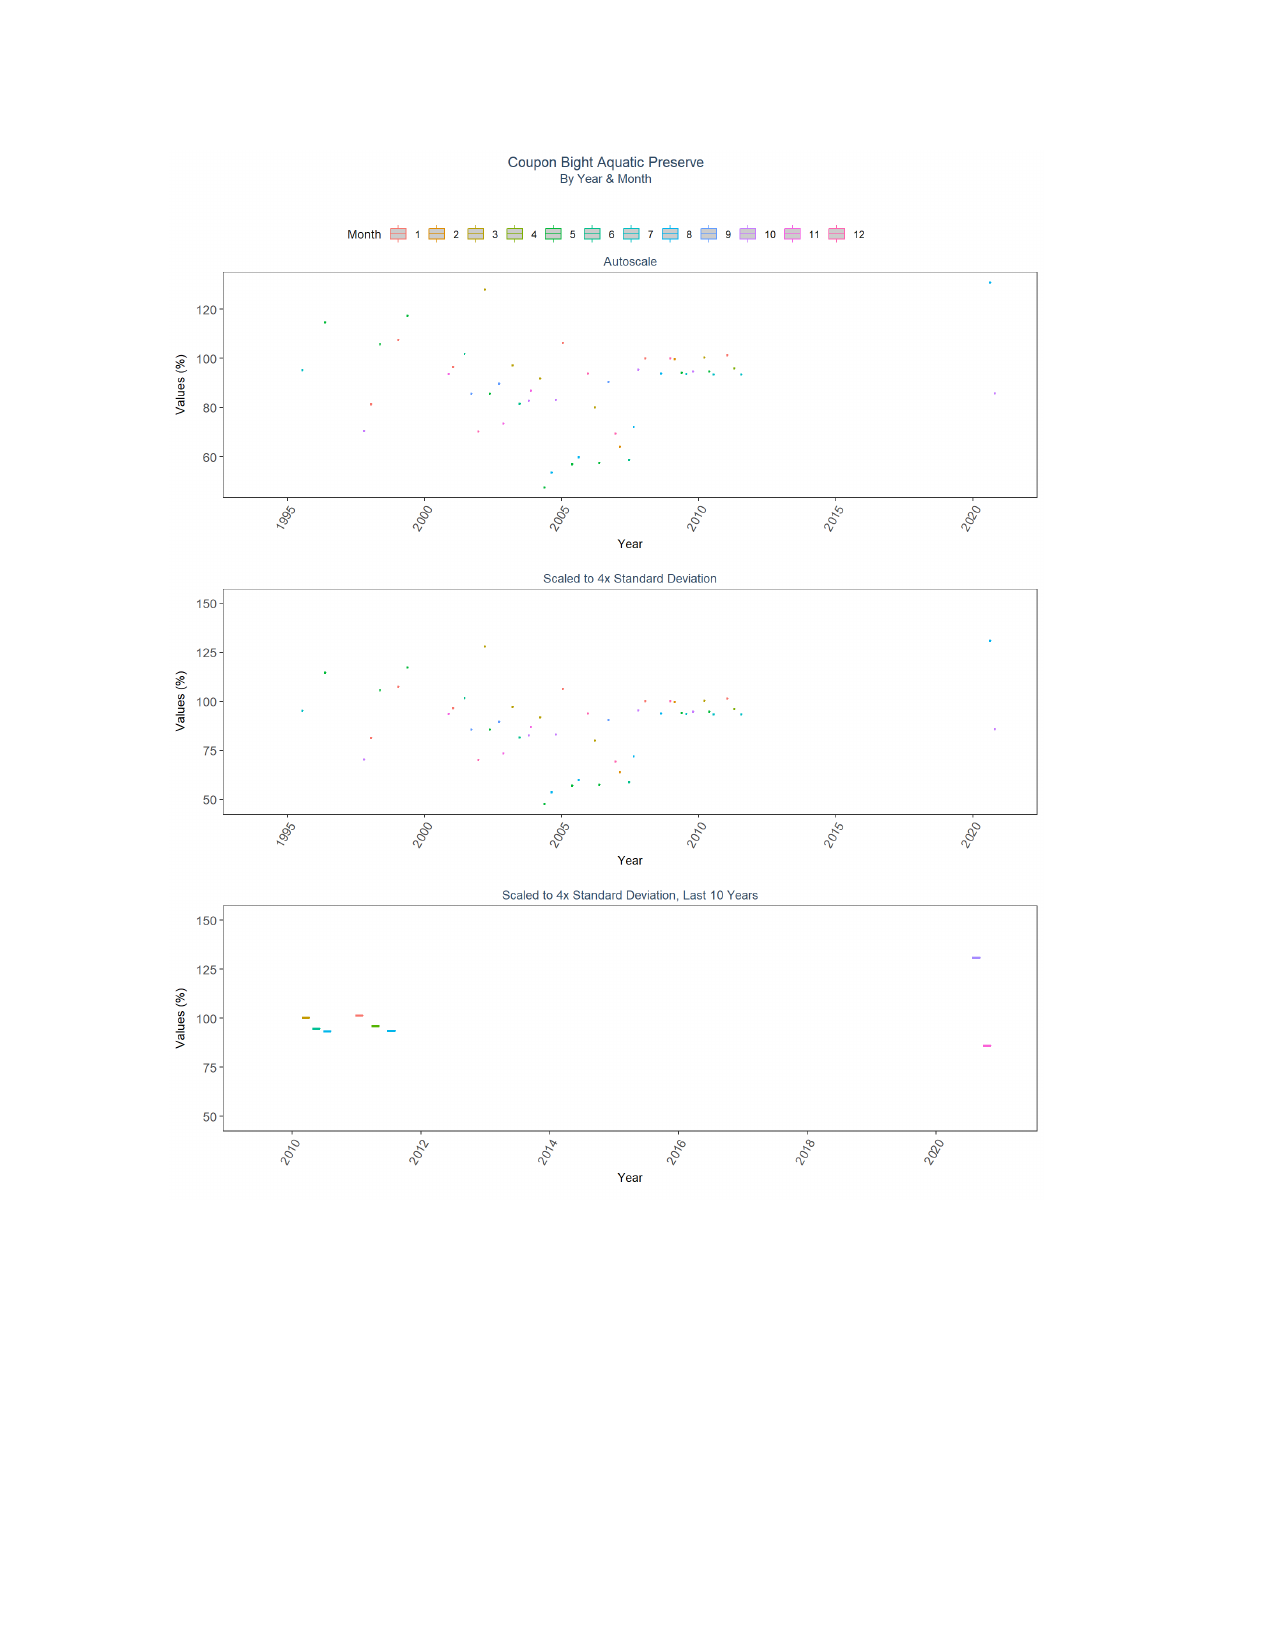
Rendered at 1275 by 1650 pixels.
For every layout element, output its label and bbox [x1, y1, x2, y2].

picture [168, 150, 1044, 1200]
